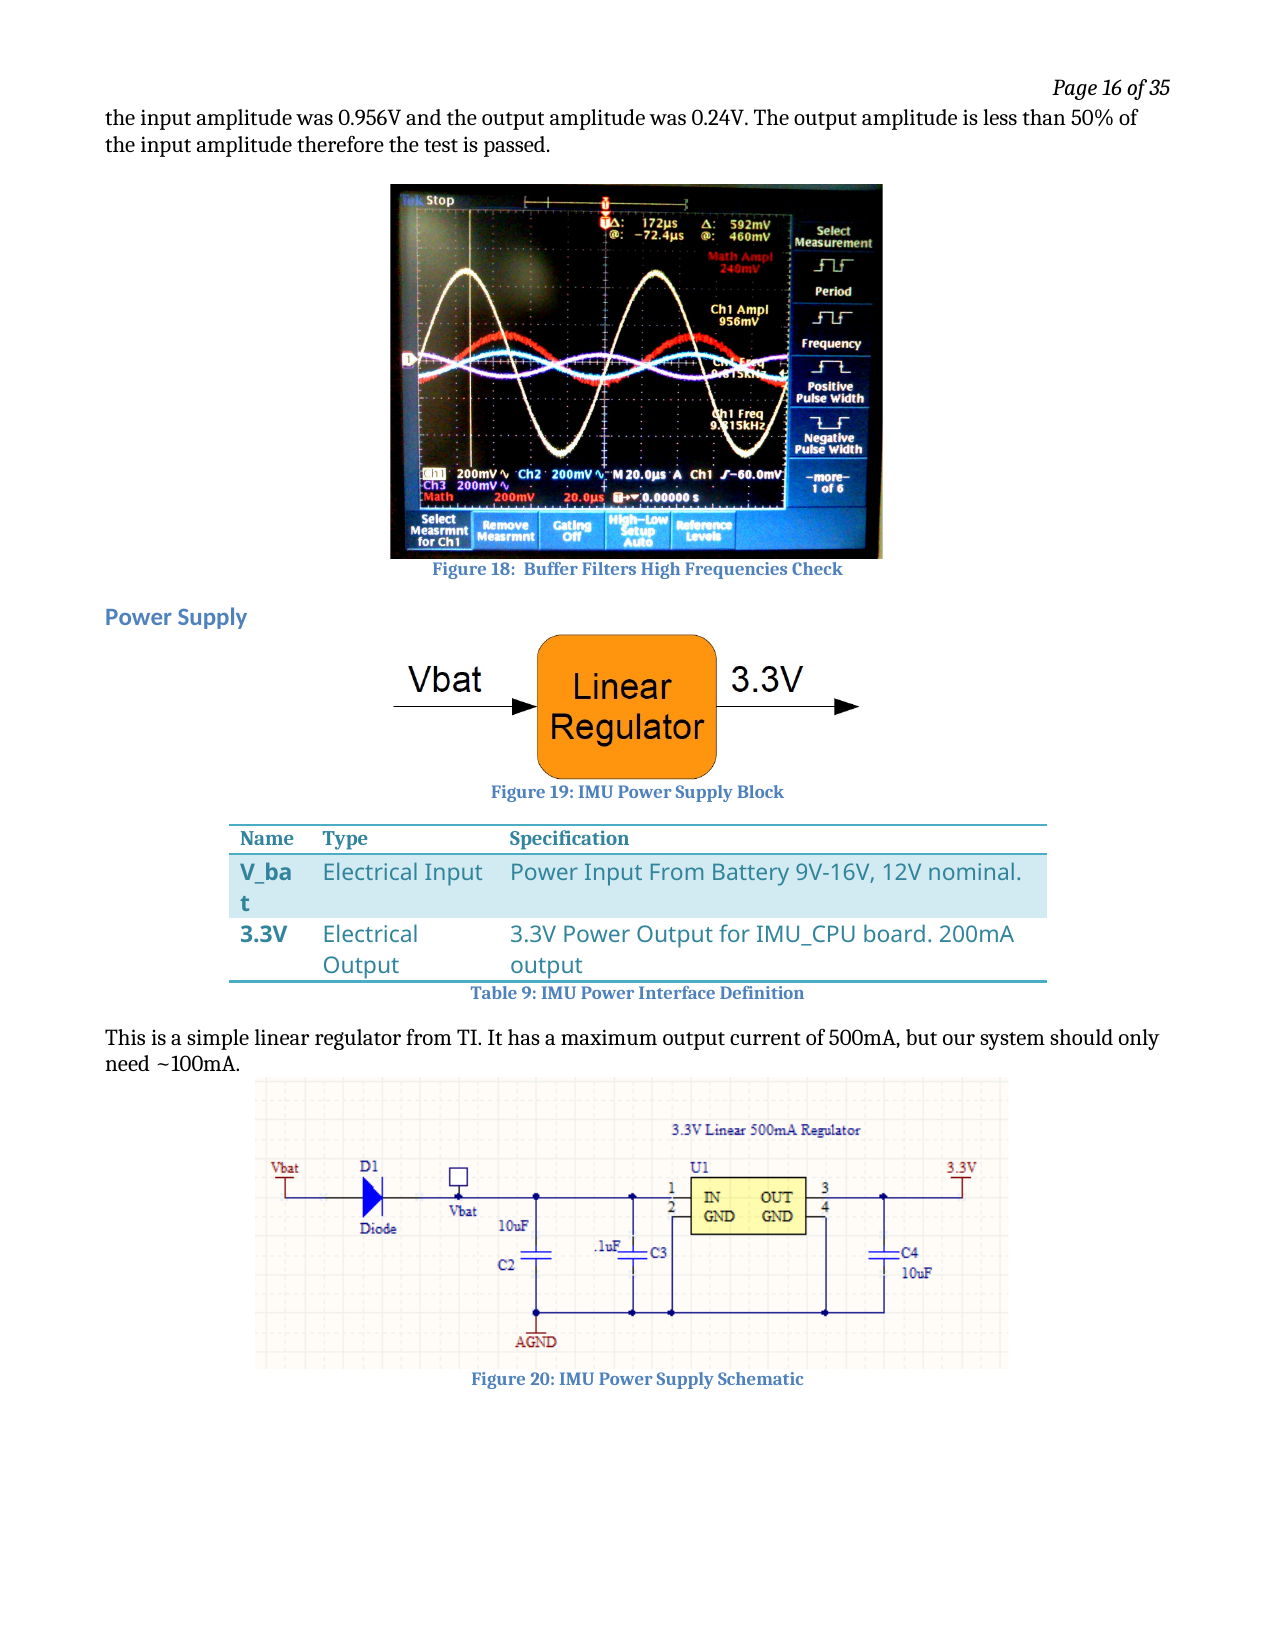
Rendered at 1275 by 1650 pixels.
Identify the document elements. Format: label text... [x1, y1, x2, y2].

table_cell Power Input From Battery 9V-16V, 12V nominal. [499, 855, 1047, 918]
picture [255, 1077, 1009, 1369]
picture [390, 184, 883, 559]
subtitle Power Supply [105, 601, 1170, 632]
text This is a simple linear regulator from TI. It has a maximum output current of 500mA, but our system should only need ~100mA. [105, 1025, 1170, 1078]
table_cell 3.3V [229, 918, 311, 980]
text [105, 105, 1170, 158]
table_header Specification [499, 826, 1047, 853]
table_cell 3.3V Power Output for IMU_CPU board. 200mA output [499, 918, 1047, 980]
table_cell Electrical Input [311, 855, 499, 918]
picture [380, 631, 864, 782]
table_header Name [229, 826, 311, 853]
table_header Type [311, 826, 499, 853]
table_cell Electrical Output [311, 918, 499, 980]
table_cell V_bat [229, 855, 311, 918]
